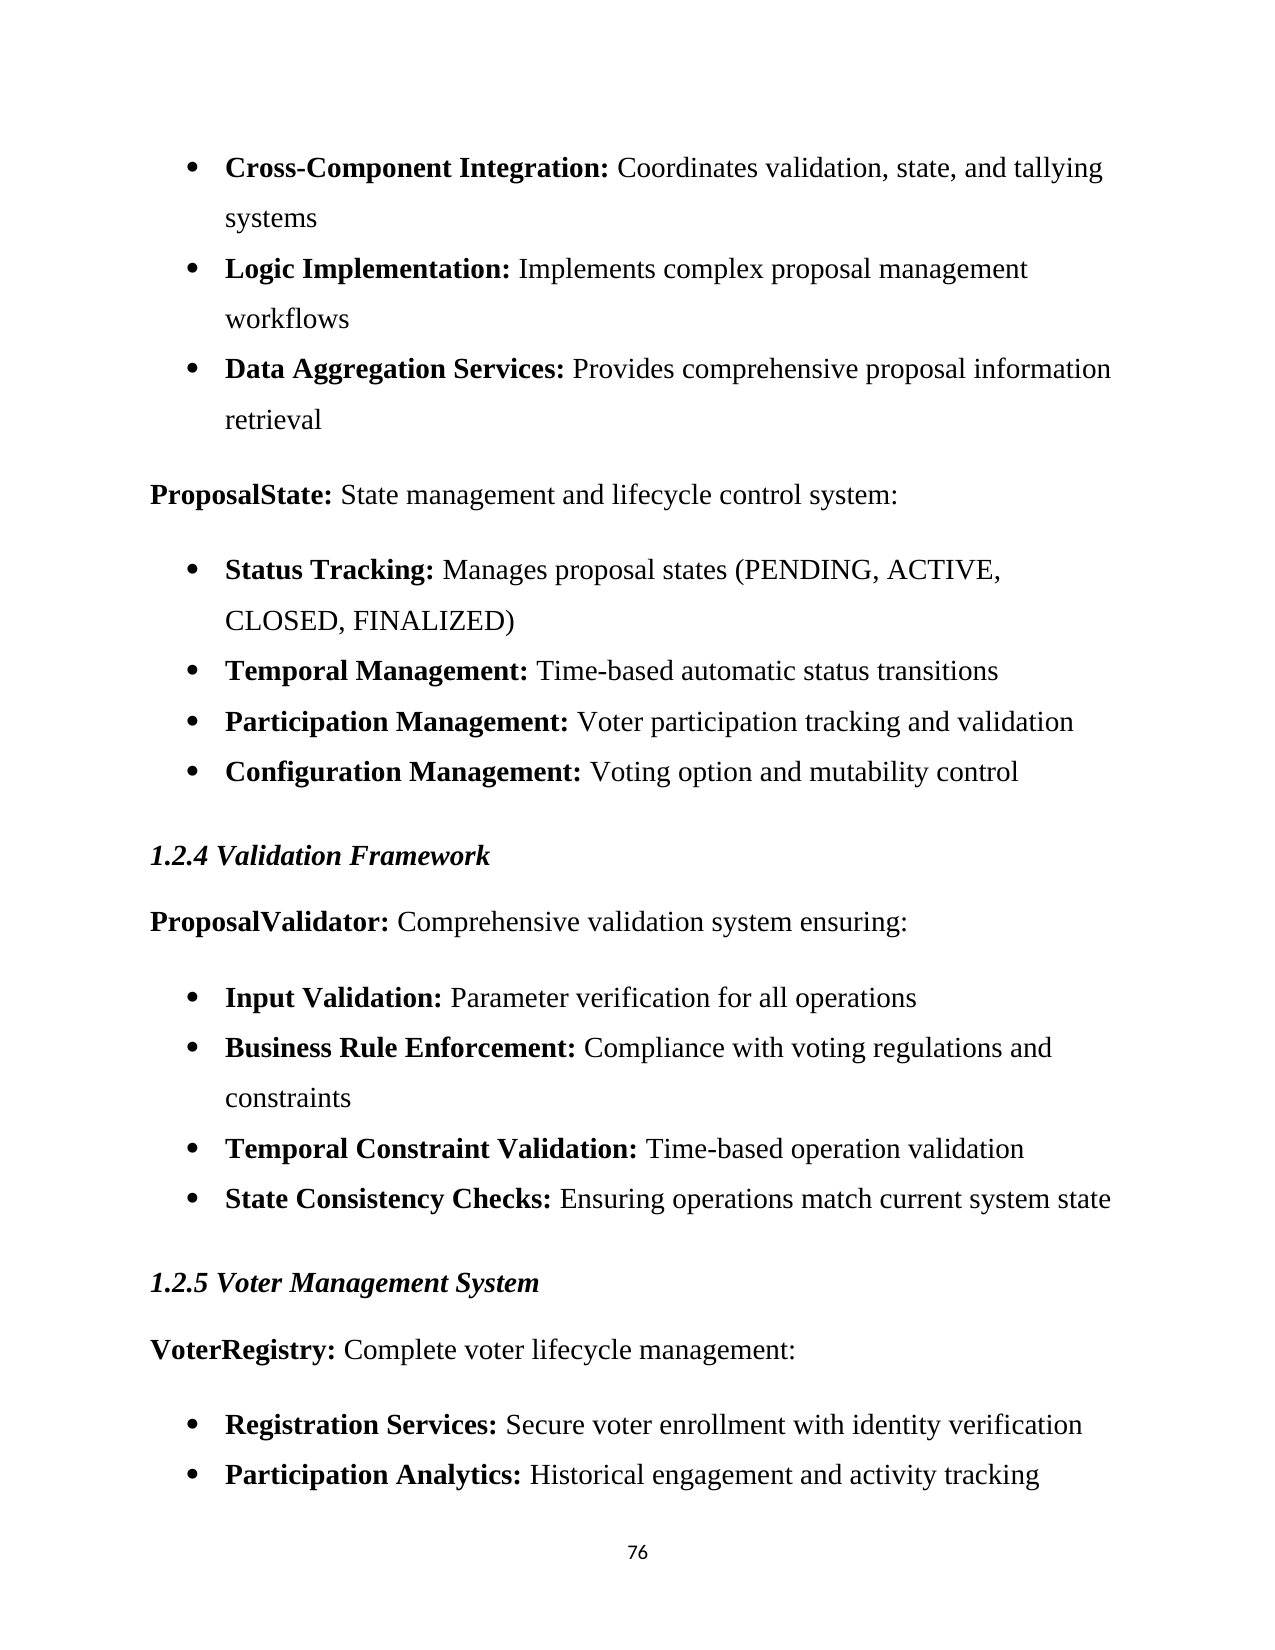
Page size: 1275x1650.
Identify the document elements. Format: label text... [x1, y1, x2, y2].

list Input Validation: Parameter verification for all operations [187, 980, 1125, 1013]
list Temporal Constraint Validation: Time-based operation validation [187, 1131, 1125, 1164]
list State Consistency Checks: Ensuring operations match current system state [187, 1181, 1125, 1215]
list Participation Management: Voter participation tracking and validation [187, 704, 1125, 737]
list Cross-Component Integration: Coordinates validation, state, and tallying systems [187, 150, 1125, 234]
list Configuration Management: Voting option and mutability control [187, 754, 1125, 788]
list Business Rule Enforcement: Compliance with voting regulations and constraints [187, 1030, 1125, 1114]
list Data Aggregation Services: Provides comprehensive proposal information retrieval [187, 351, 1125, 435]
list Logic Implementation: Implements complex proposal management workflows [187, 251, 1125, 335]
text ProposalState: State management and lifecycle control system: [150, 477, 1125, 511]
list Temporal Management: Time-based automatic status transitions [187, 653, 1125, 687]
subtitle 1.2.5 Voter Management System [150, 1265, 1125, 1298]
list Registration Services: Secure voter enrollment with identity verification [187, 1407, 1125, 1441]
subtitle 1.2.4 Validation Framework [150, 838, 1125, 871]
list Participation Analytics: Historical engagement and activity tracking [187, 1457, 1125, 1491]
text VoterRegistry: Complete voter lifecycle management: [150, 1332, 1125, 1365]
list Status Tracking: Manages proposal states (PENDING, ACTIVE, CLOSED, FINALIZED) [187, 552, 1125, 636]
text ProposalValidator: Comprehensive validation system ensuring: [150, 904, 1125, 938]
